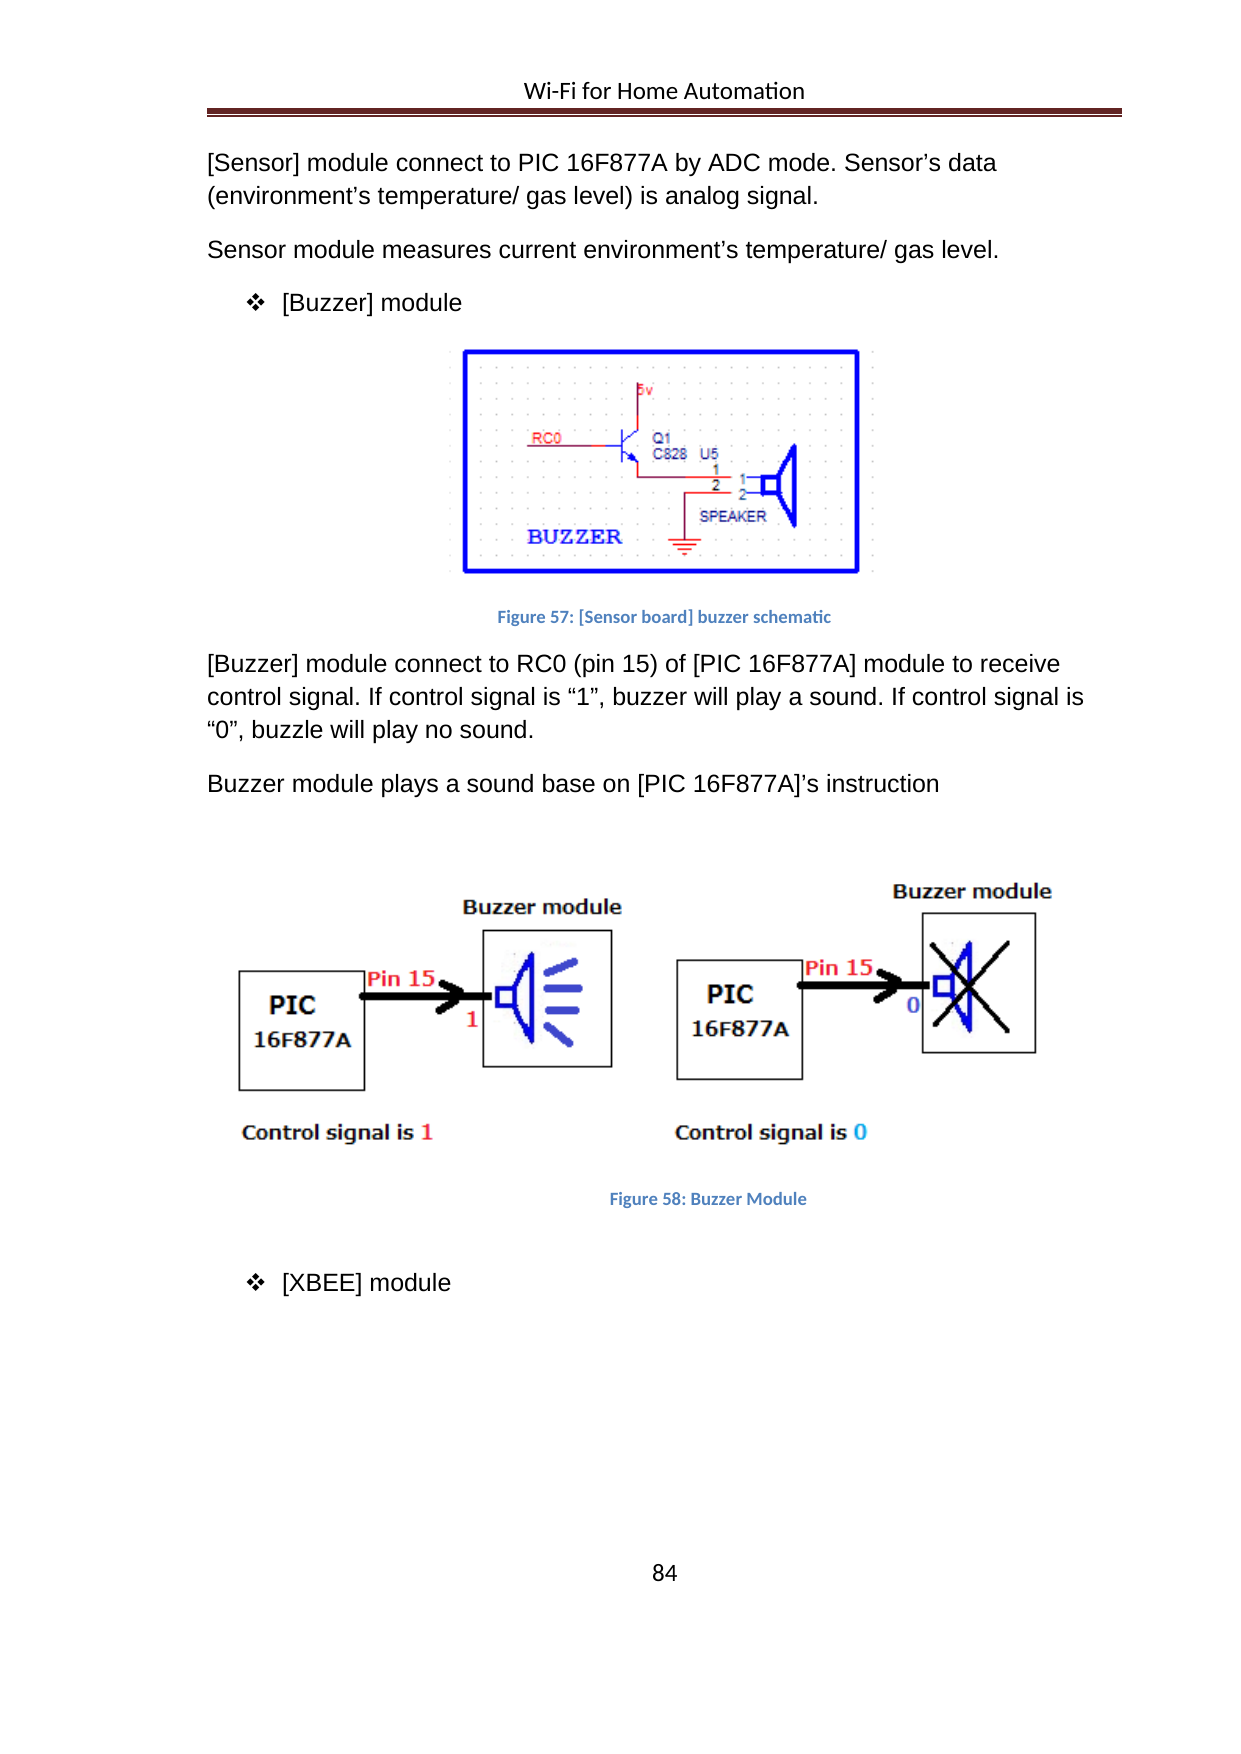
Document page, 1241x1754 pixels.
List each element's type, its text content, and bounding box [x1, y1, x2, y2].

text Buzzer module plays a sound base on [PIC 16F877A]’s instruction [207, 769, 1122, 798]
text Sensor module measures current environment’s temperature/ gas level. [207, 234, 1122, 263]
picture [206, 847, 1088, 1179]
picture [449, 342, 880, 580]
text [Buzzer] module connect to RC0 (pin 15) of [PIC 16F877A] module to receive control signal. If control signal is “1”, buzzer will play a sound. If control signal is “0”, buzzle will play no sound. [207, 649, 1122, 744]
list [XBEE] module [244, 1268, 1122, 1297]
list [Buzzer] module [244, 288, 1122, 317]
text [Sensor] module connect to PIC 16F877A by ADC mode. Sensor’s data (environment’s temperature/ gas level) is analog signal. [207, 148, 1122, 209]
